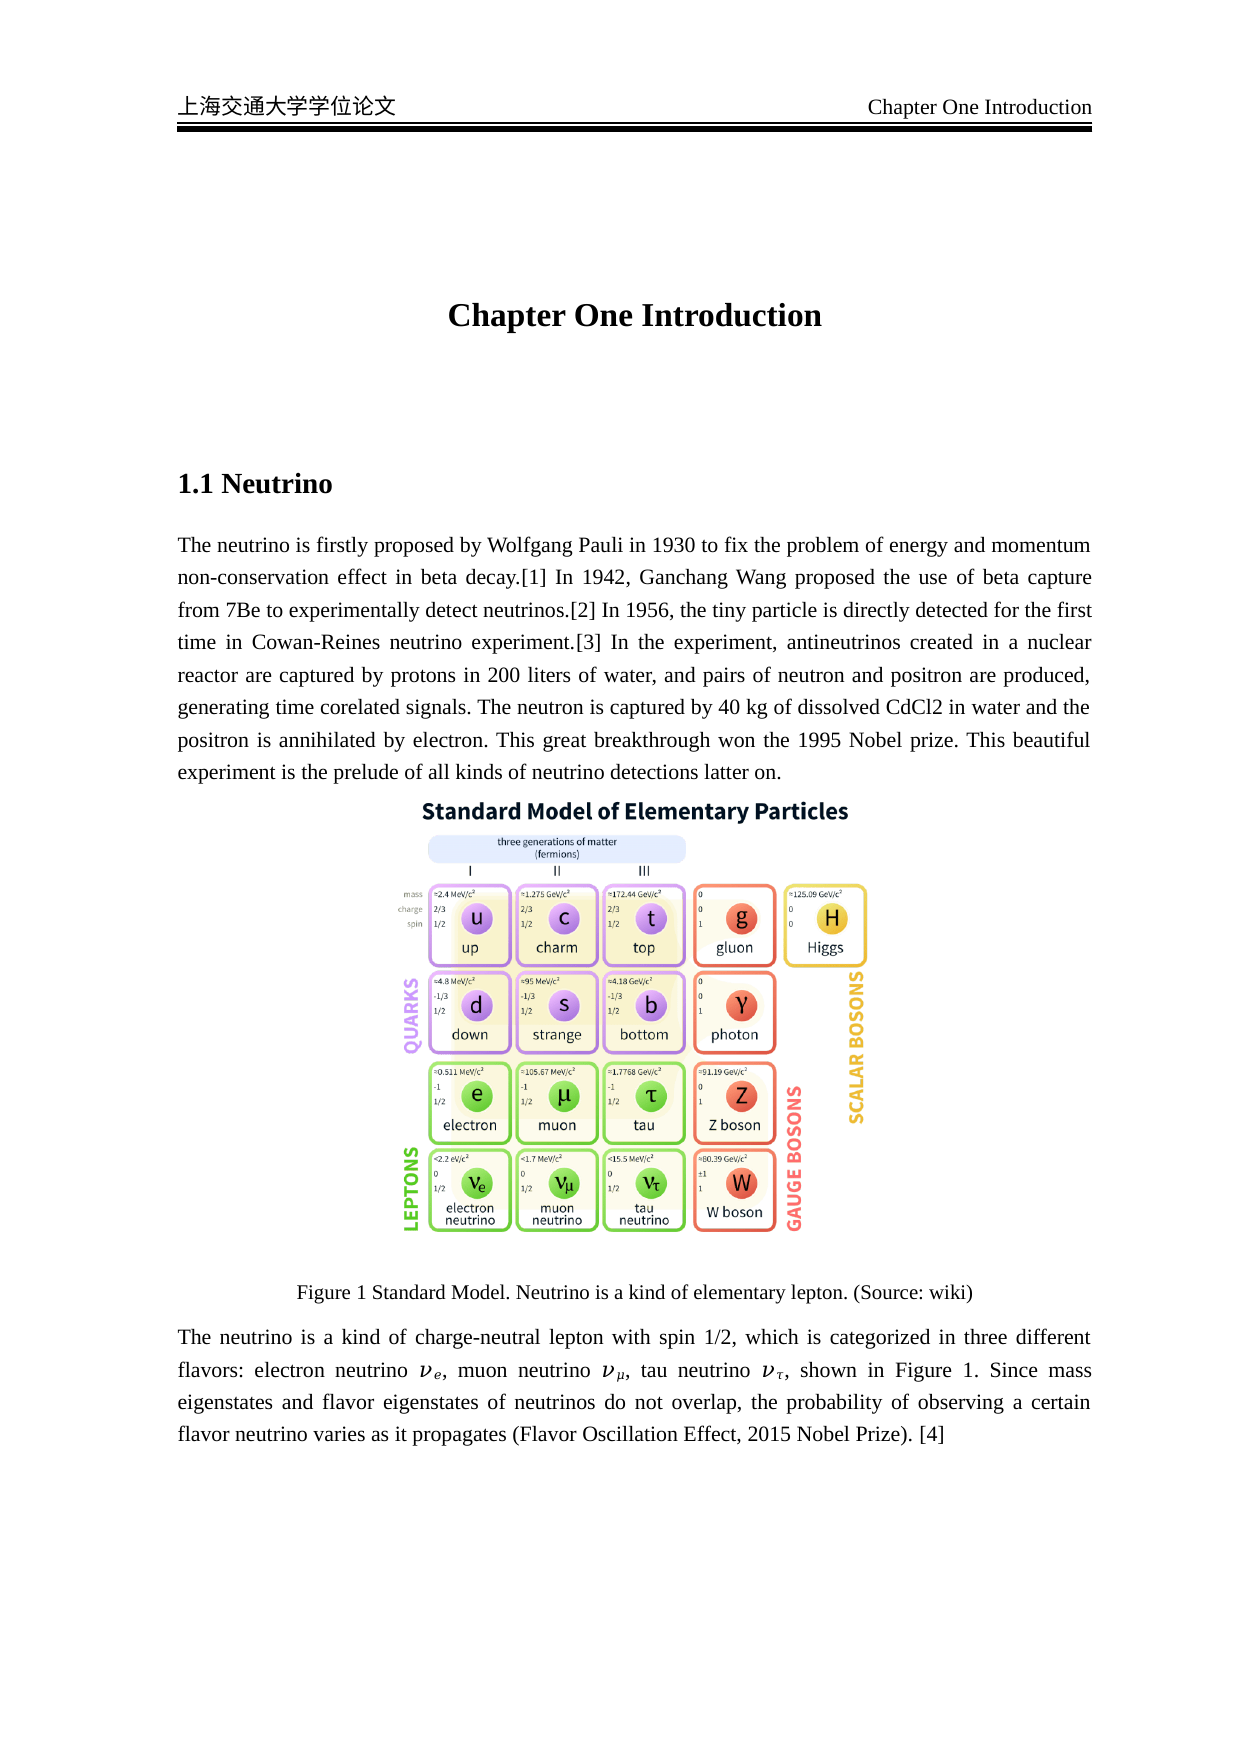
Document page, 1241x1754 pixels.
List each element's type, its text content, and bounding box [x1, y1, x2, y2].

picture [393, 788, 877, 1250]
subtitle 1.1 Neutrino [177, 451, 1092, 516]
text The neutrino is firstly proposed by Wolfgang Pauli in 1930 to fix the problem of energy and momentum non-conservation effect in beta decay.[1] In 1942, Ganchang Wang proposed the use of beta capture from 7Be to experimentally detect neutrinos.[2] In 1956, the tiny particle is directly detected for the first time in Cowan-Reines neutrino experiment.[3] In the experiment, antineutrinos created in a nuclear reactor are captured by protons in 200 liters of water, and pairs of neutron and positron are produced, generating time corelated signals. The neutron is captured by 40 kg of dissolved CdCl2 in water and the positron is annihilated by electron. This great breakthrough won the 1995 Nobel prize. This beautiful experiment is the prelude of all kinds of neutrino detections latter on. [177, 528, 1092, 788]
text The neutrino is a kind of charge-neutral lepton with spin 1/2, which is categorized in three different flavors: electron neutrino 𝜈𝑒, muon neutrino 𝜈𝜇, tau neutrino 𝜈𝜏, shown in Figure 1. Since mass eigenstates and flavor eigenstates of neutrinos do not overlap, the probability of observing a certain flavor neutrino varies as it propagates (Flavor Oscillation Effect, 2015 Nobel Prize). [4] [177, 1320, 1092, 1450]
subtitle Chapter One Introduction [177, 282, 1092, 347]
